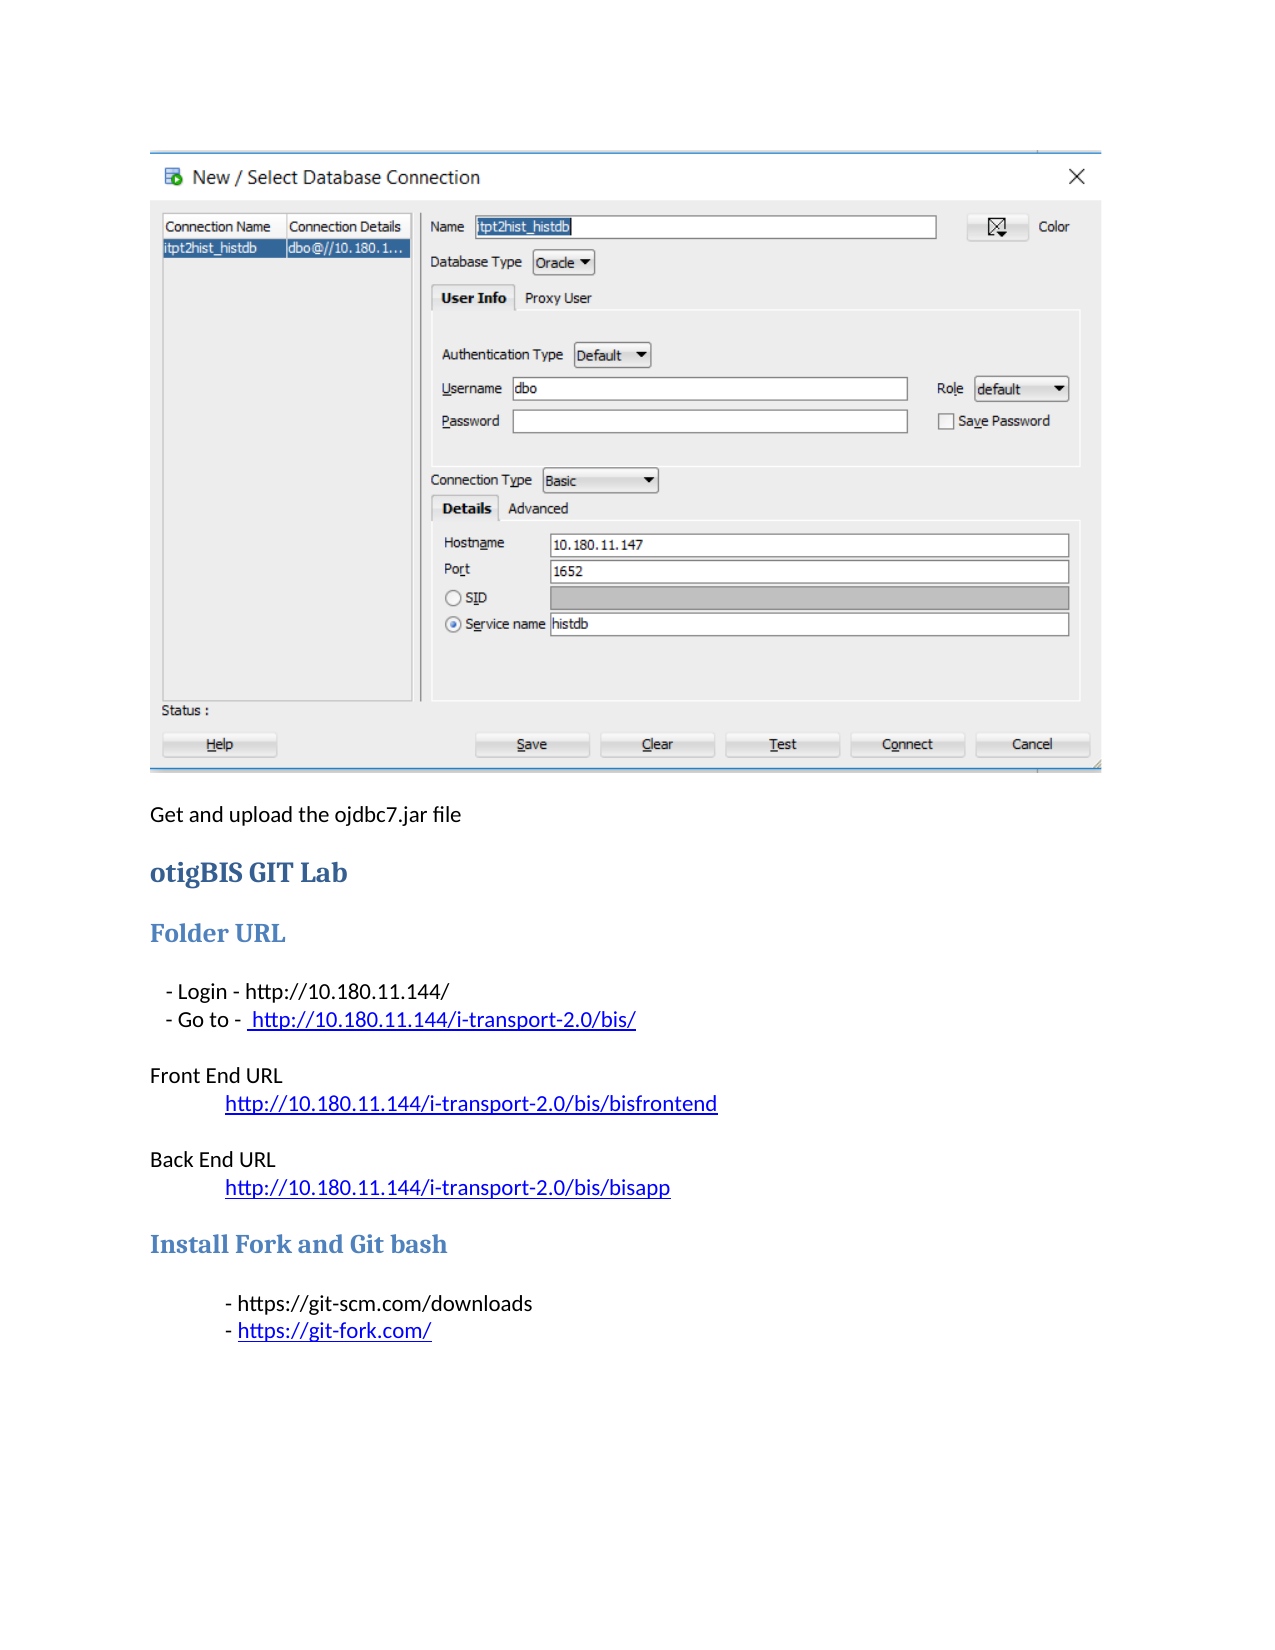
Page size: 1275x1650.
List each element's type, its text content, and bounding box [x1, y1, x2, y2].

picture [150, 150, 1102, 773]
text http://10.180.11.144/i-transport-2.0/bis/bisfrontend [150, 1089, 1125, 1117]
text Front End URL [150, 1061, 1125, 1089]
text - Login - http://10.180.11.144/ [150, 977, 1125, 1005]
text http://10.180.11.144/i-transport-2.0/bis/bisapp [150, 1173, 1125, 1201]
subtitle Folder URL [150, 918, 1125, 949]
subtitle otigBIS GIT Lab [150, 857, 1125, 890]
text - https://git-fork.com/ [150, 1317, 1125, 1345]
text Back End URL [150, 1145, 1125, 1173]
text - Go to - [150, 1005, 1125, 1033]
text Get and upload the ojdbc7.jar file [150, 801, 1125, 828]
subtitle Install Fork and Git bash [150, 1229, 1125, 1261]
text - https://git-scm.com/downloads [150, 1289, 1125, 1317]
